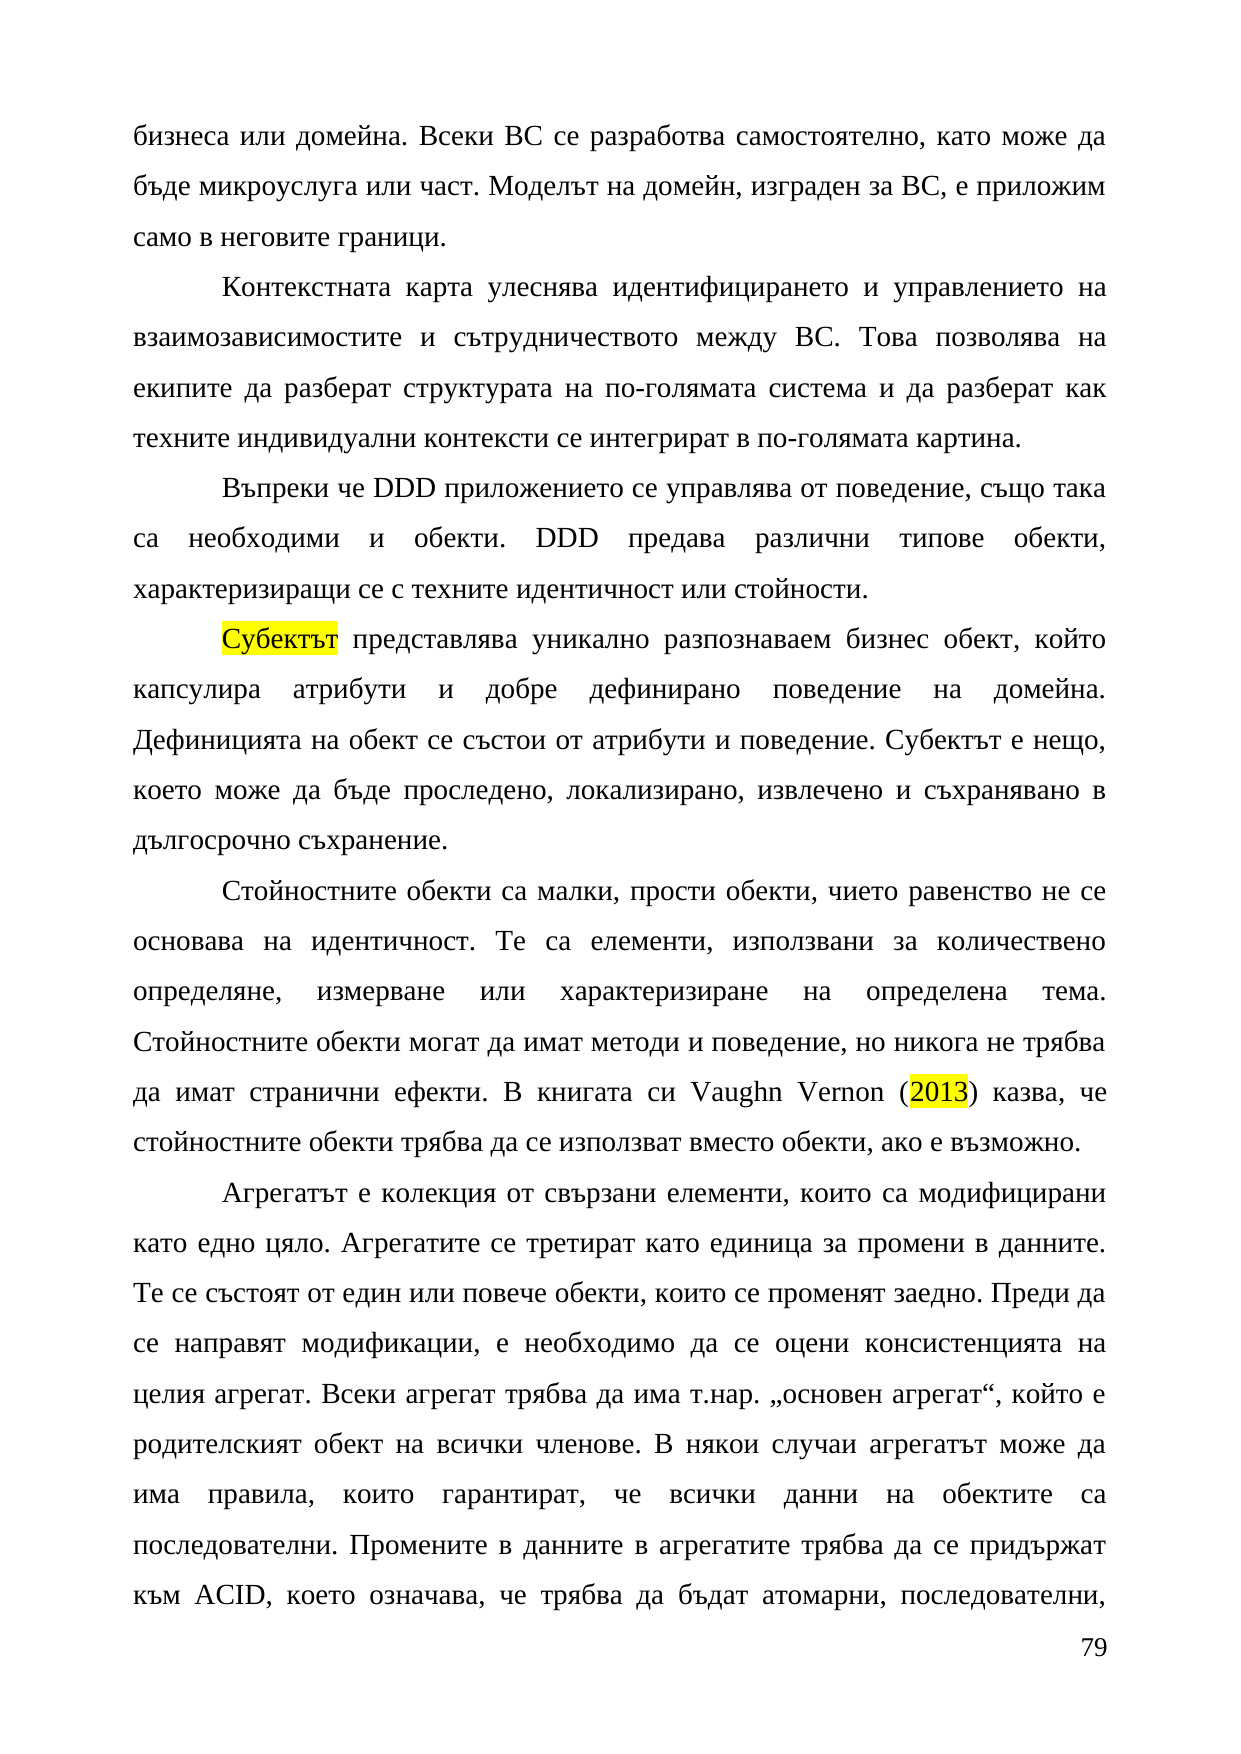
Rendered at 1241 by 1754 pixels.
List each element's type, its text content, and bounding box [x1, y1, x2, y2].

text Субектът представлява уникално разпознаваем бизнес обект, който капсулира атрибути и добре дефинирано поведение на домейна. Дефиницията на обект се състои от атрибути и поведение. Субектът е нещо, което може да бъде проследено, локализирано, извлечено и съхранявано в дългосрочно съхранение. [133, 621, 1107, 856]
text Въпреки че DDD приложението се управлява от поведение, също така са необходими и обекти. DDD предава различни типове обекти, характеризиращи се с техните идентичност или стойности. [133, 470, 1107, 604]
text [133, 118, 1107, 252]
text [133, 1175, 1107, 1611]
text Стойностните обекти са малки, прости обекти, чието равенство не се основава на идентичност. Те са елементи, използвани за количествено определяне, измерване или характеризиране на определена тема. Стойностните обекти могат да имат методи и поведение, но никога не трябва да имат странични ефекти. В книгата си Vaughn Vernon (2013) казва, че стойностните обекти трябва да се използват вместо обекти, ако е възможно. [133, 873, 1107, 1158]
text Контекстната карта улеснява идентифицирането и управлението на взаимозависимостите и сътрудничеството между BС. Това позволява на екипите да разберат структурата на по-голямата система и да разберат как техните индивидуални контексти се интегрират в по-голямата картина. [133, 269, 1107, 453]
